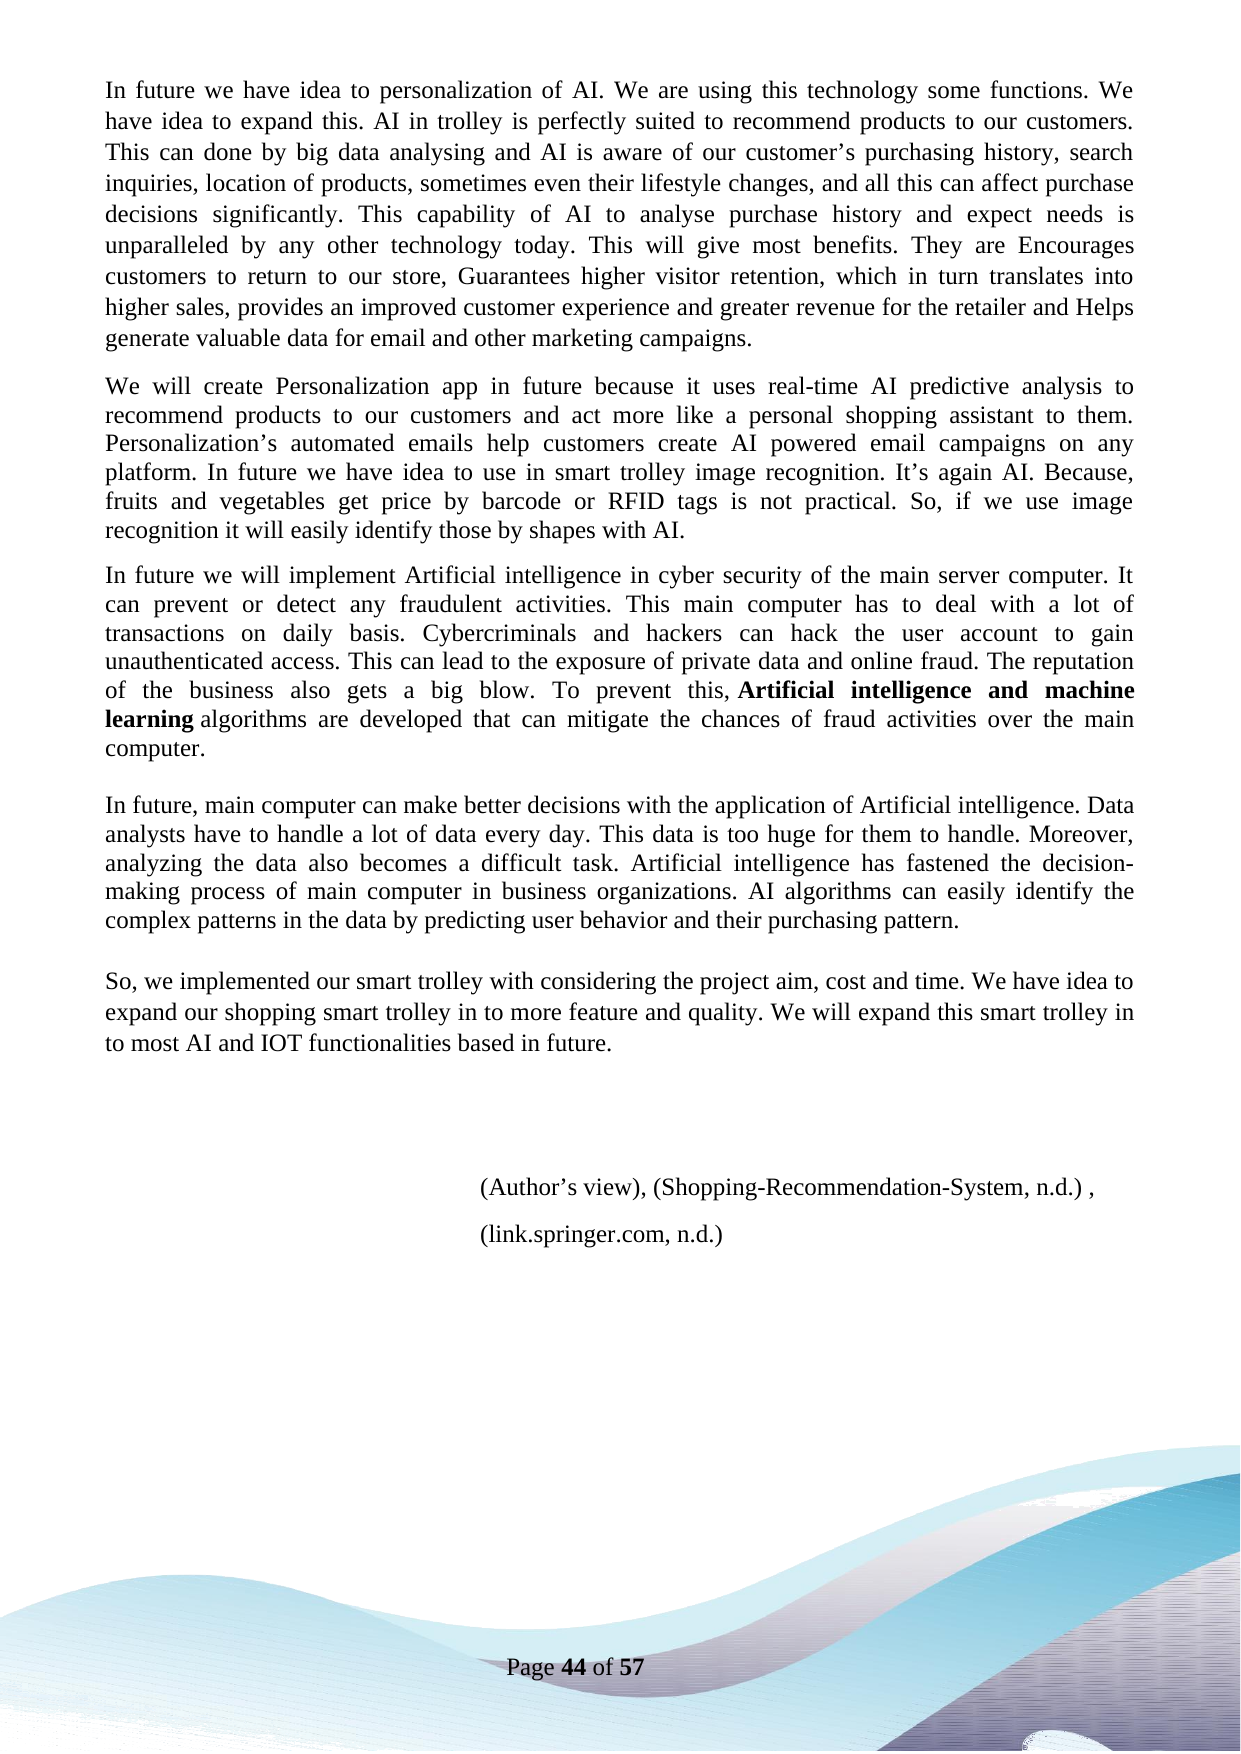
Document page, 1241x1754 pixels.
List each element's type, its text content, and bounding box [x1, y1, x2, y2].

text (Author’s view), , [405, 1172, 1135, 1200]
text We will create Personalization app in future because it uses real-time AI predictive analysis to recommend products to our customers and act more like a personal shopping assistant to them. Personalization’s automated emails help customers create AI powered email campaigns on any platform. In future we have idea to use in smart trolley image recognition. It’s again AI. Because, fruits and vegetables get price by barcode or RFID tags is not practical. So, if we use image recognition it will easily identify those by shapes with AI. [105, 371, 1135, 543]
text So, we implemented our smart trolley with considering the project aim, cost and time. We have idea to expand our shopping smart trolley in to more feature and quality. We will expand this smart trolley in to most AI and IOT functionalities based in future. [105, 966, 1135, 1057]
picture [0, 1435, 1241, 1751]
text In future we will implement Artificial intelligence in cyber security of the main server computer. It can prevent or detect any fraudulent activities. This main computer has to deal with a lot of transactions on daily basis. Cybercriminals and hackers can hack the user account to gain unauthenticated access. This can lead to the exposure of private data and online fraud. The reputation of the business also gets a big blow. To prevent this, Artificial intelligence and machine learning algorithms are developed that can mitigate the chances of fraud activities over the main computer. [105, 560, 1135, 761]
text In future we have idea to personalization of AI. We are using this technology some functions. We have idea to expand this. AI in trolley is perfectly suited to recommend products to our customers. This can done by big data analysing and AI is aware of our customer’s purchasing history, search inquiries, location of products, sometimes even their lifestyle changes, and all this can affect purchase decisions significantly. This capability of AI to analyse purchase history and expect needs is unparalleled by any other technology today. This will give most benefits. They are Encourages customers to return to our store, Guarantees higher visitor retention, which in turn translates into higher sales, provides an improved customer experience and greater revenue for the retailer and Helps generate valuable data for email and other marketing campaigns. [105, 75, 1135, 352]
text In future, main computer can make better decisions with the application of Artificial intelligence. Data analysts have to handle a lot of data every day. This data is too huge for them to handle. Moreover, analyzing the data also becomes a difficult task. Artificial intelligence has fastened the decision-making process of main computer in business organizations. AI algorithms can easily identify the complex patterns in the data by predicting user behavior and their purchasing pattern. [105, 790, 1135, 934]
